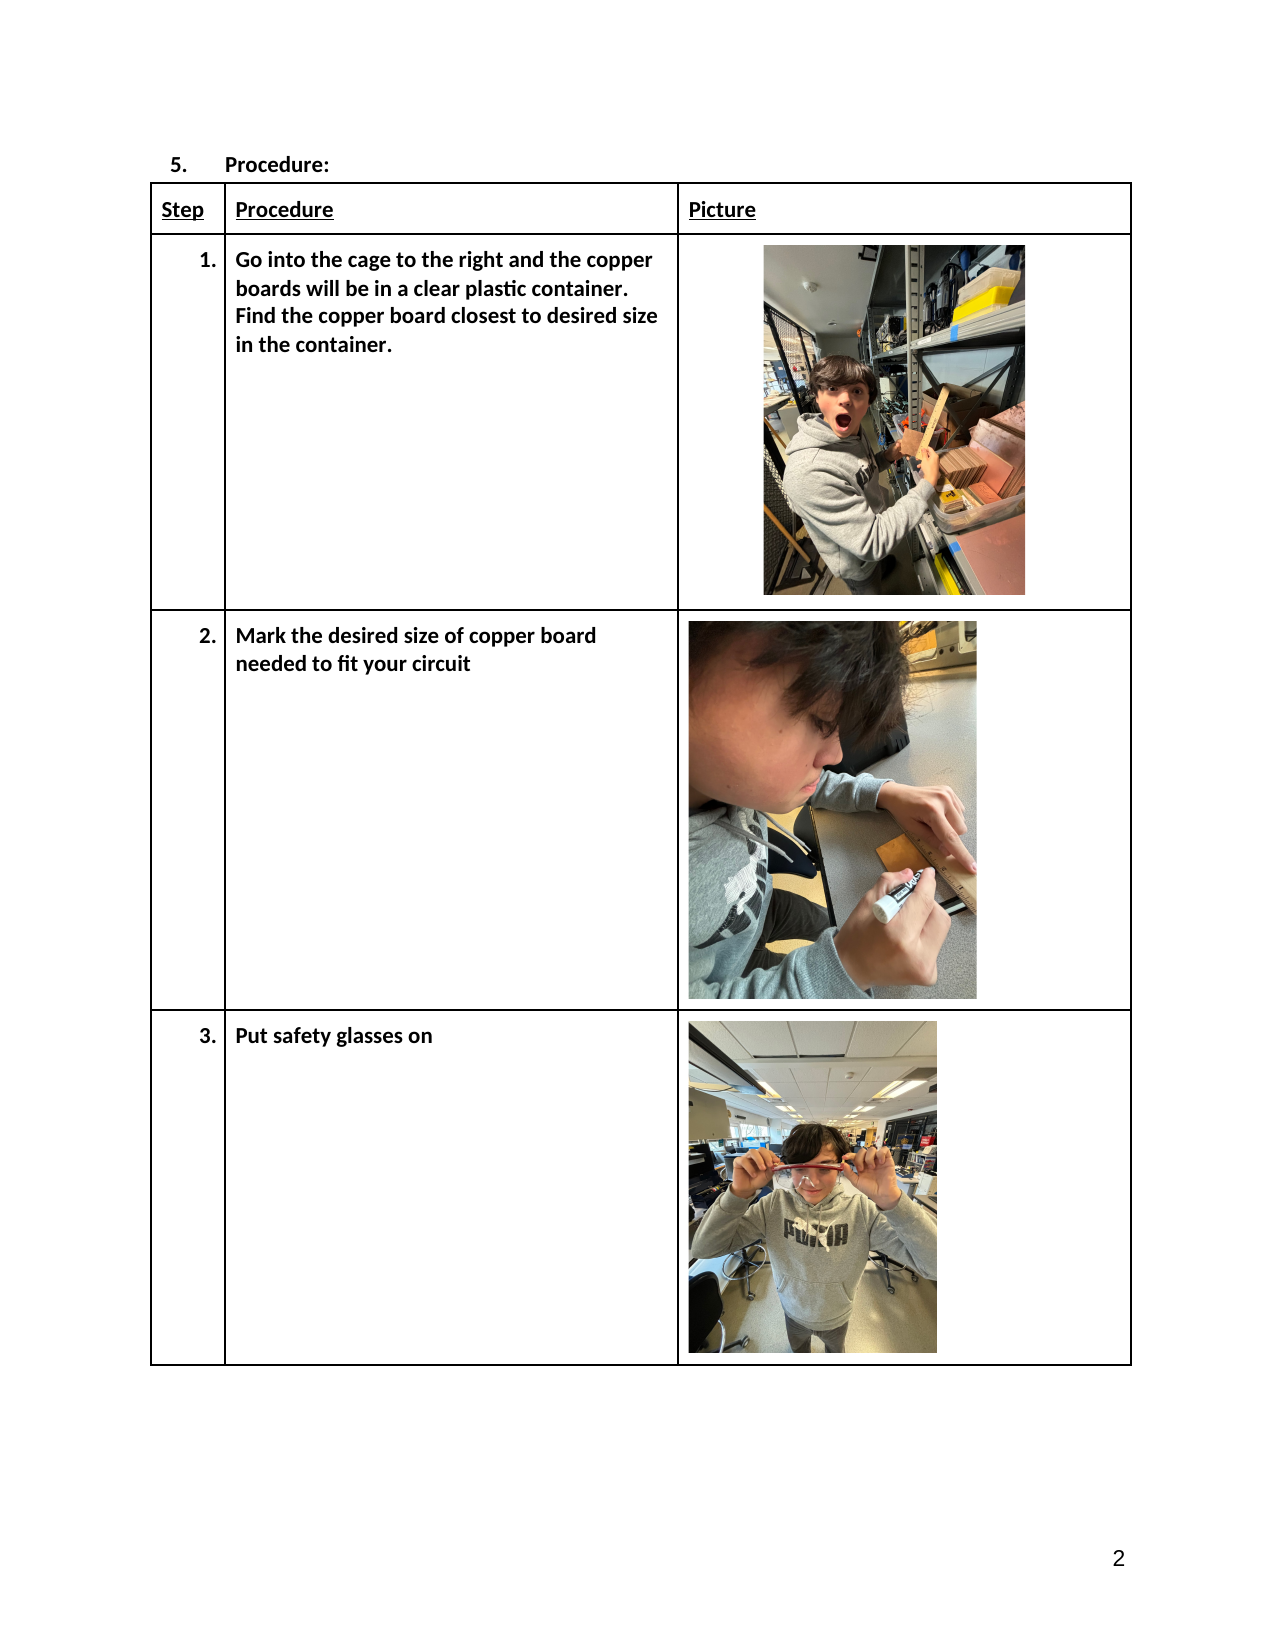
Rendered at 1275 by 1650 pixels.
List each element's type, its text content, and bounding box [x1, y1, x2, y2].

table_cell Put safety glasses on [226, 1011, 677, 1363]
table_cell [152, 611, 224, 1008]
picture [688, 621, 977, 999]
table_header Procedure [226, 184, 677, 233]
picture [688, 1021, 937, 1353]
table_cell Go into the cage to the right and the copper boards will be in a clear plastic container. Find the copper board closest to desired size in the container. [226, 235, 677, 609]
table_cell [679, 1011, 1130, 1363]
list Procedure: [187, 150, 1125, 178]
table_cell [152, 1011, 224, 1363]
table_cell [152, 235, 224, 609]
picture [763, 245, 1026, 595]
table_header Step [152, 184, 224, 233]
table_header Picture [679, 184, 1130, 233]
table_cell [679, 611, 1130, 1008]
table_cell Mark the desired size of copper board needed to fit your circuit [226, 611, 677, 1008]
table_cell [679, 235, 1130, 609]
